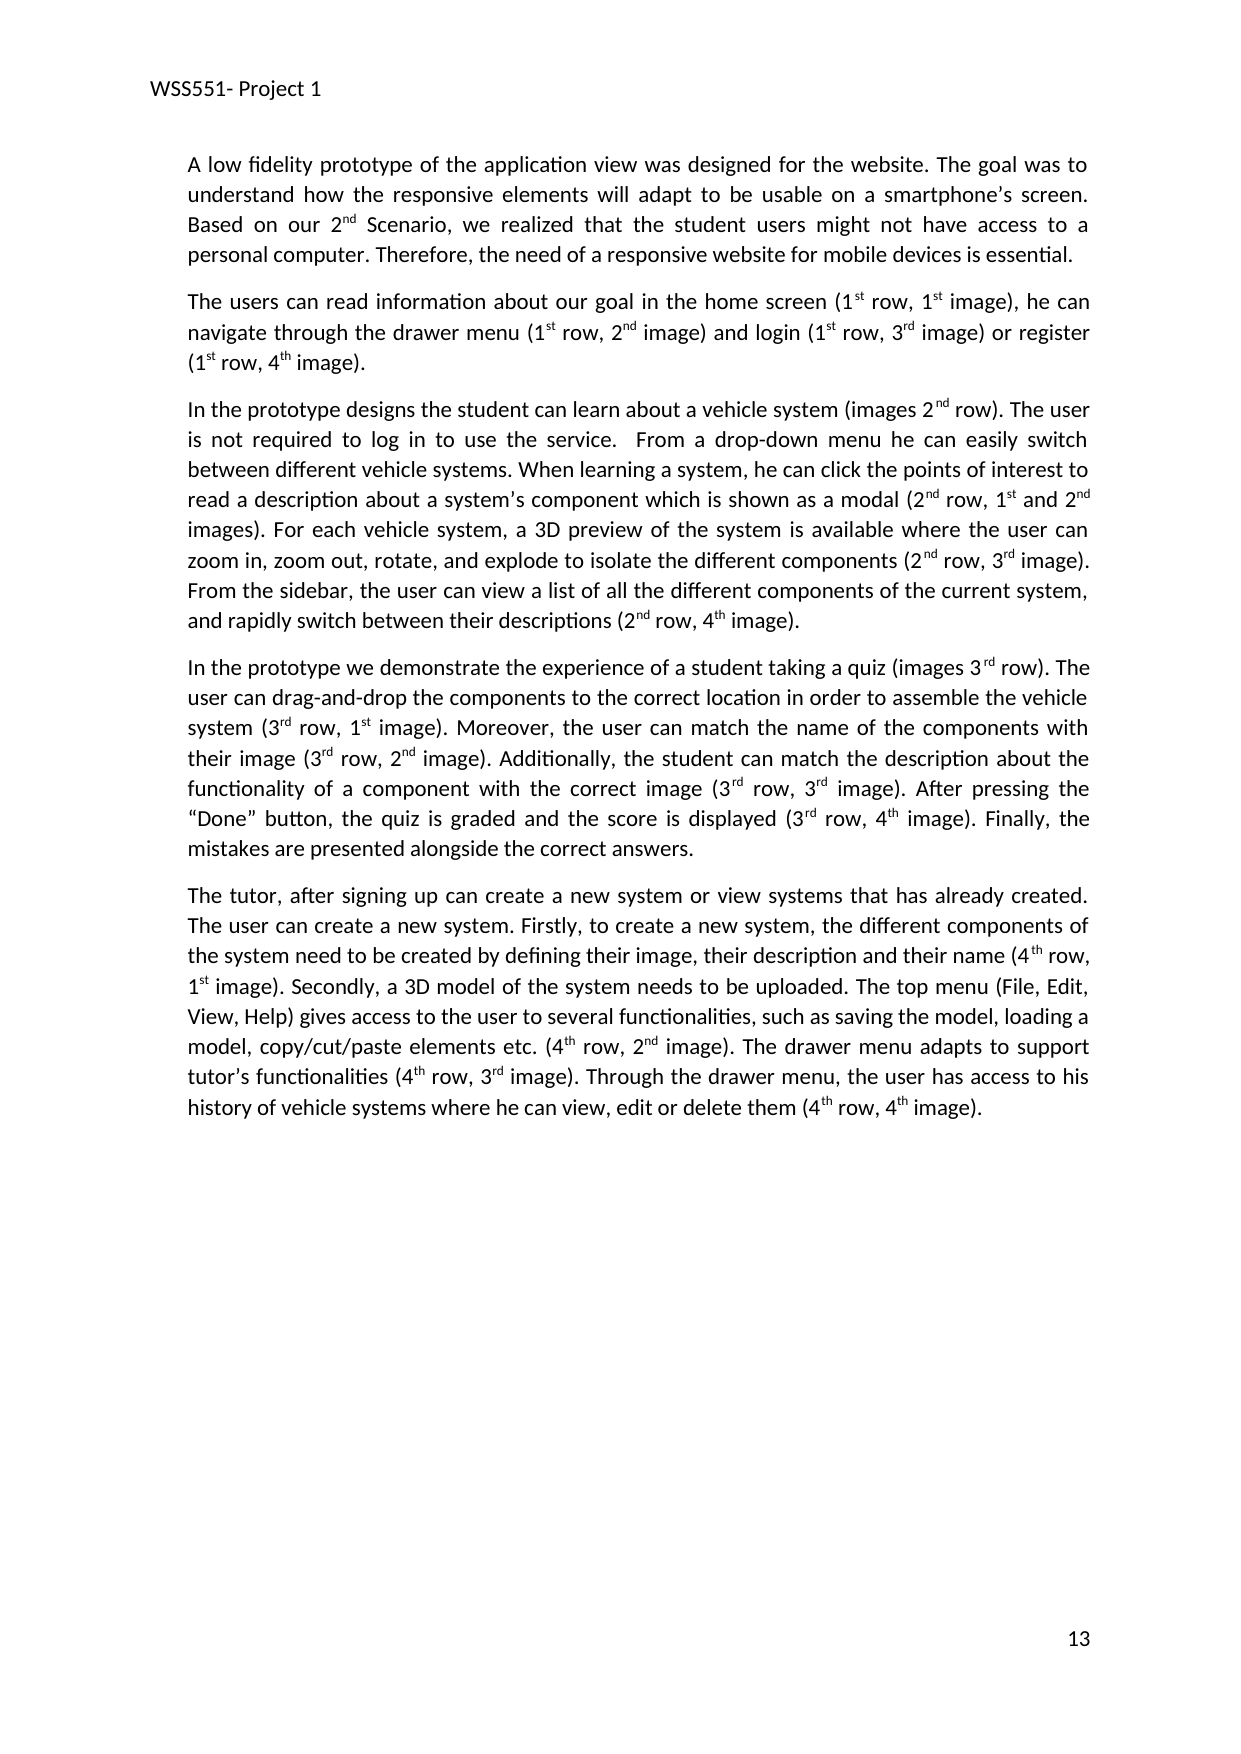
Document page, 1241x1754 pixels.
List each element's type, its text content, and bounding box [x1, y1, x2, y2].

text A low fidelity prototype of the application view was designed for the website. The goal was to understand how the responsive elements will adapt to be usable on a smartphone’s screen. Based on our 2nd Scenario, we realized that the student users might not have access to a personal computer. Therefore, the need of a responsive website for mobile devices is essential. [187, 150, 1090, 269]
text The tutor, after signing up can create a new system or view systems that has already created. The user can create a new system. Firstly, to create a new system, the different components of the system need to be created by defining their image, their description and their name (4th row, 1st image). Secondly, a 3D model of the system needs to be uploaded. The top menu (File, Edit, View, Help) gives access to the user to several functionalities, such as saving the model, loading a model, copy/cut/paste elements etc. (4th row, 2nd image). The drawer menu adapts to support tutor’s functionalities (4th row, 3rd image). Through the drawer menu, the user has access to his history of vehicle systems where he can view, edit or delete them (4th row, 4th image). [187, 881, 1090, 1121]
text In the prototype we demonstrate the experience of a student taking a quiz (images 3rd row). The user can drag-and-drop the components to the correct location in order to assemble the vehicle system (3rd row, 1st image). Moreover, the user can match the name of the components with their image (3rd row, 2nd image). Additionally, the student can match the description about the functionality of a component with the correct image (3rd row, 3rd image). After pressing the “Done” button, the quiz is graded and the score is displayed (3rd row, 4th image). Finally, the mistakes are presented alongside the correct answers. [187, 653, 1090, 862]
text The users can read information about our goal in the home screen (1st row, 1st image), he can navigate through the drawer menu (1st row, 2nd image) and login (1st row, 3rd image) or register (1st row, 4th image). [187, 287, 1090, 376]
text In the prototype designs the student can learn about a vehicle system (images 2nd row). The user is not required to log in to use the service. From a drop-down menu he can easily switch between different vehicle systems. When learning a system, he can click the points of interest to read a description about a system’s component which is shown as a modal (2nd row, 1st and 2nd images). For each vehicle system, a 3D preview of the system is available where the user can zoom in, zoom out, rotate, and explode to isolate the different components (2nd row, 3rd image). From the sidebar, the user can view a list of all the different components of the current system, and rapidly switch between their descriptions (2nd row, 4th image). [187, 395, 1090, 634]
